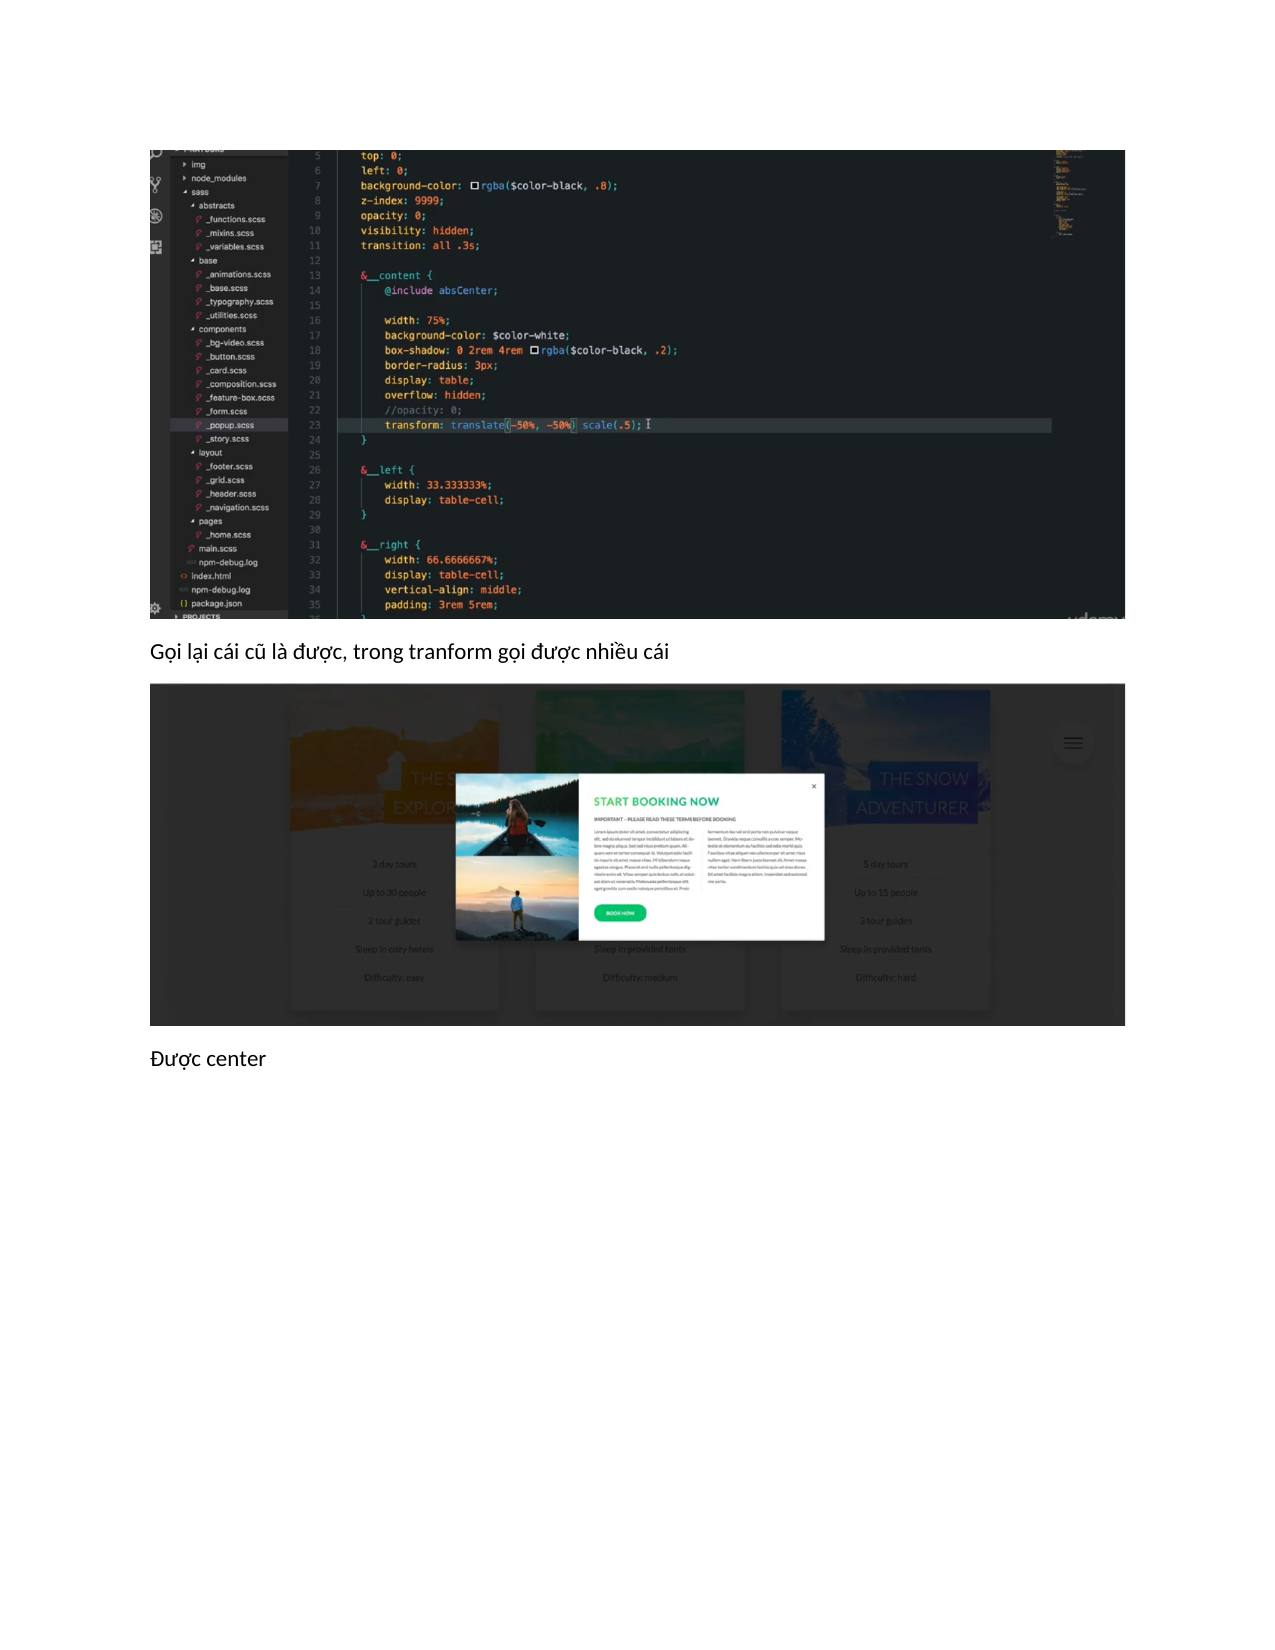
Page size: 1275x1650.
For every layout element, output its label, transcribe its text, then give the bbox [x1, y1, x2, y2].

picture [150, 683, 1125, 1026]
text Gọi lại cái cũ là được, trong tranform gọi được nhiều cái [150, 637, 1125, 665]
text Được center [150, 1044, 1125, 1073]
picture [150, 150, 1125, 619]
